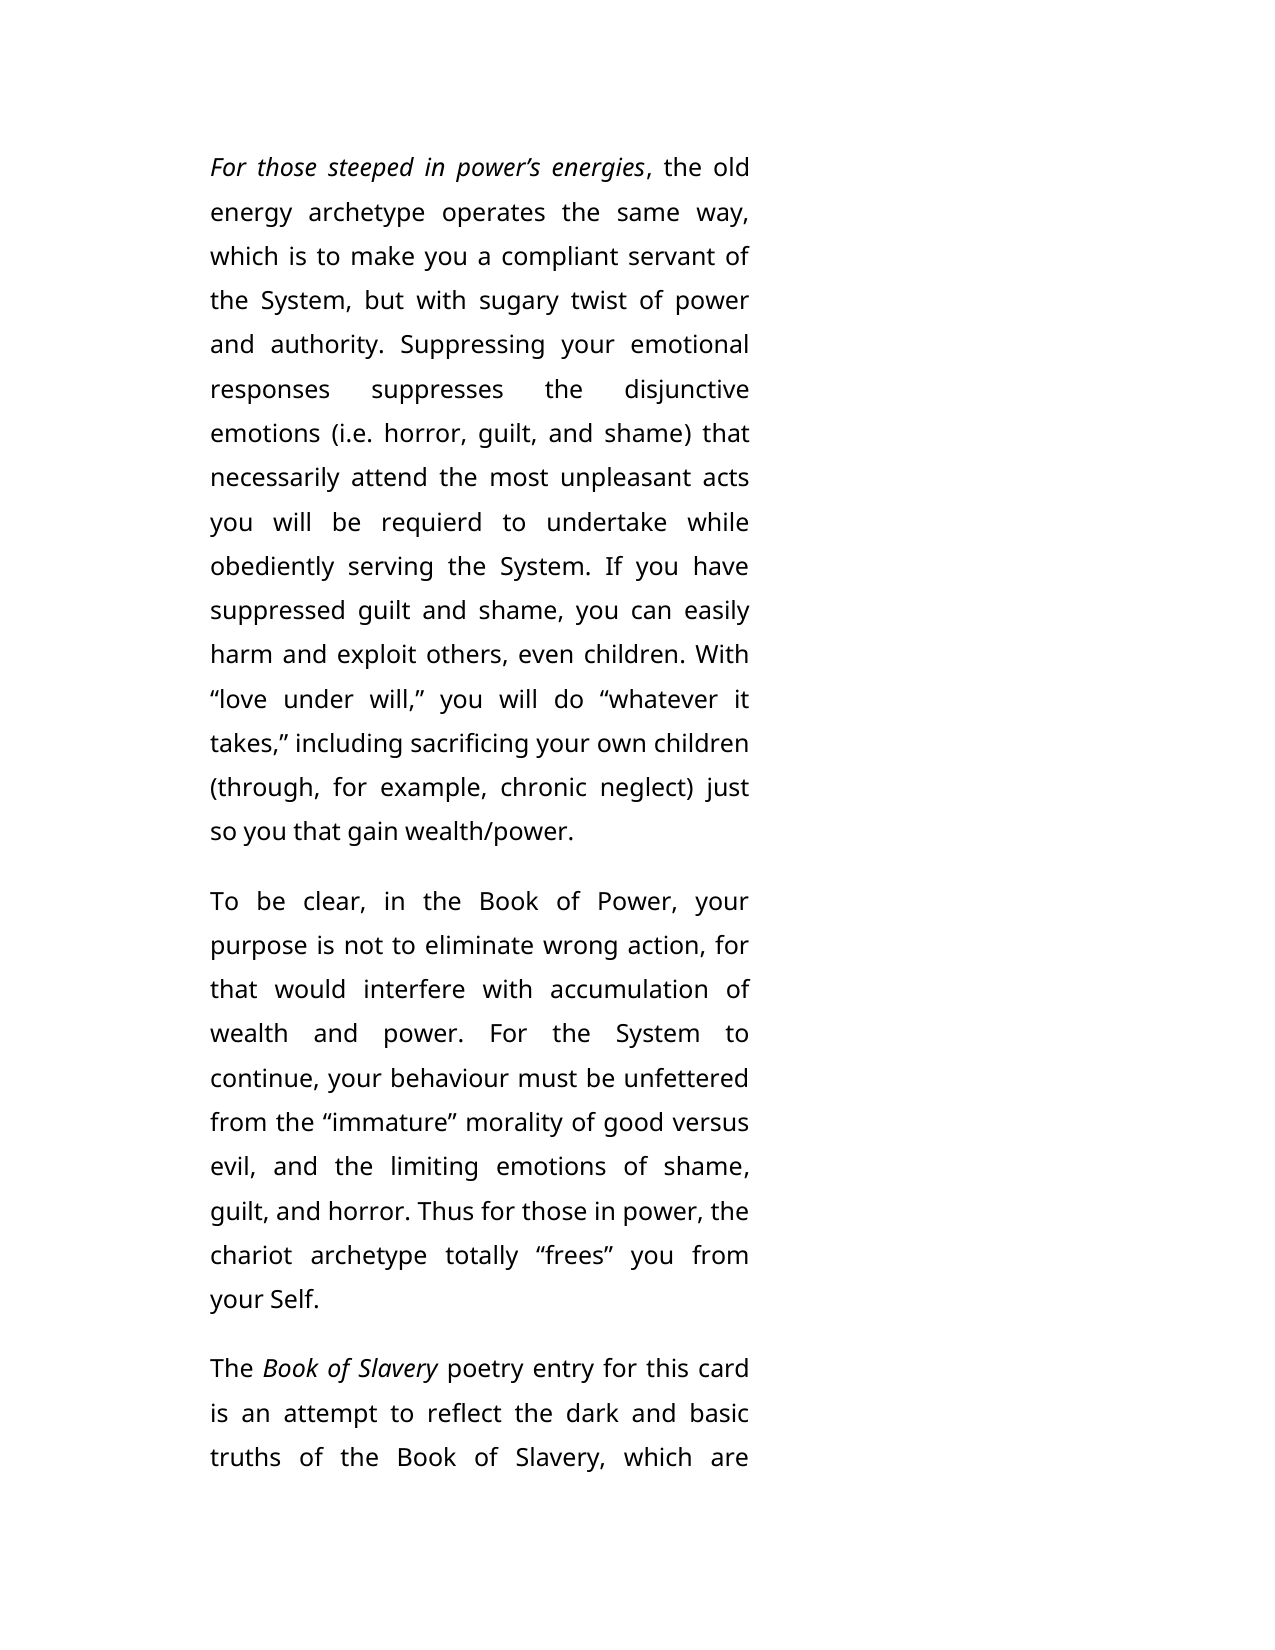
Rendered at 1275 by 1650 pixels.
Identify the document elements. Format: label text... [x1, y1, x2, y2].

text To be clear, in the Book of Power, your purpose is not to eliminate wrong action, for that would interfere with accumulation of wealth and power. For the System to continue, your behaviour must be unfettered from the “immature” morality of good versus evil, and the limiting emotions of shame, guilt, and horror. Thus for those in power, the chariot archetype totally “frees” you from your Self. [210, 883, 750, 1316]
text For those steeped in power’s energies, the old energy archetype operates the same way, which is to make you a compliant servant of the System, but with sugary twist of power and authority. Suppressing your emotional responses suppresses the disjunctive emotions (i.e. horror, guilt, and shame) that necessarily attend the most unpleasant acts you will be requierd to undertake while obediently serving the System. If you have suppressed guilt and shame, you can easily harm and exploit others, even children. With “love under will,” you will do “whatever it takes,” including sacrificing your own children (through, for example, chronic neglect) just so you that gain wealth/power. [210, 150, 750, 848]
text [210, 1351, 750, 1474]
